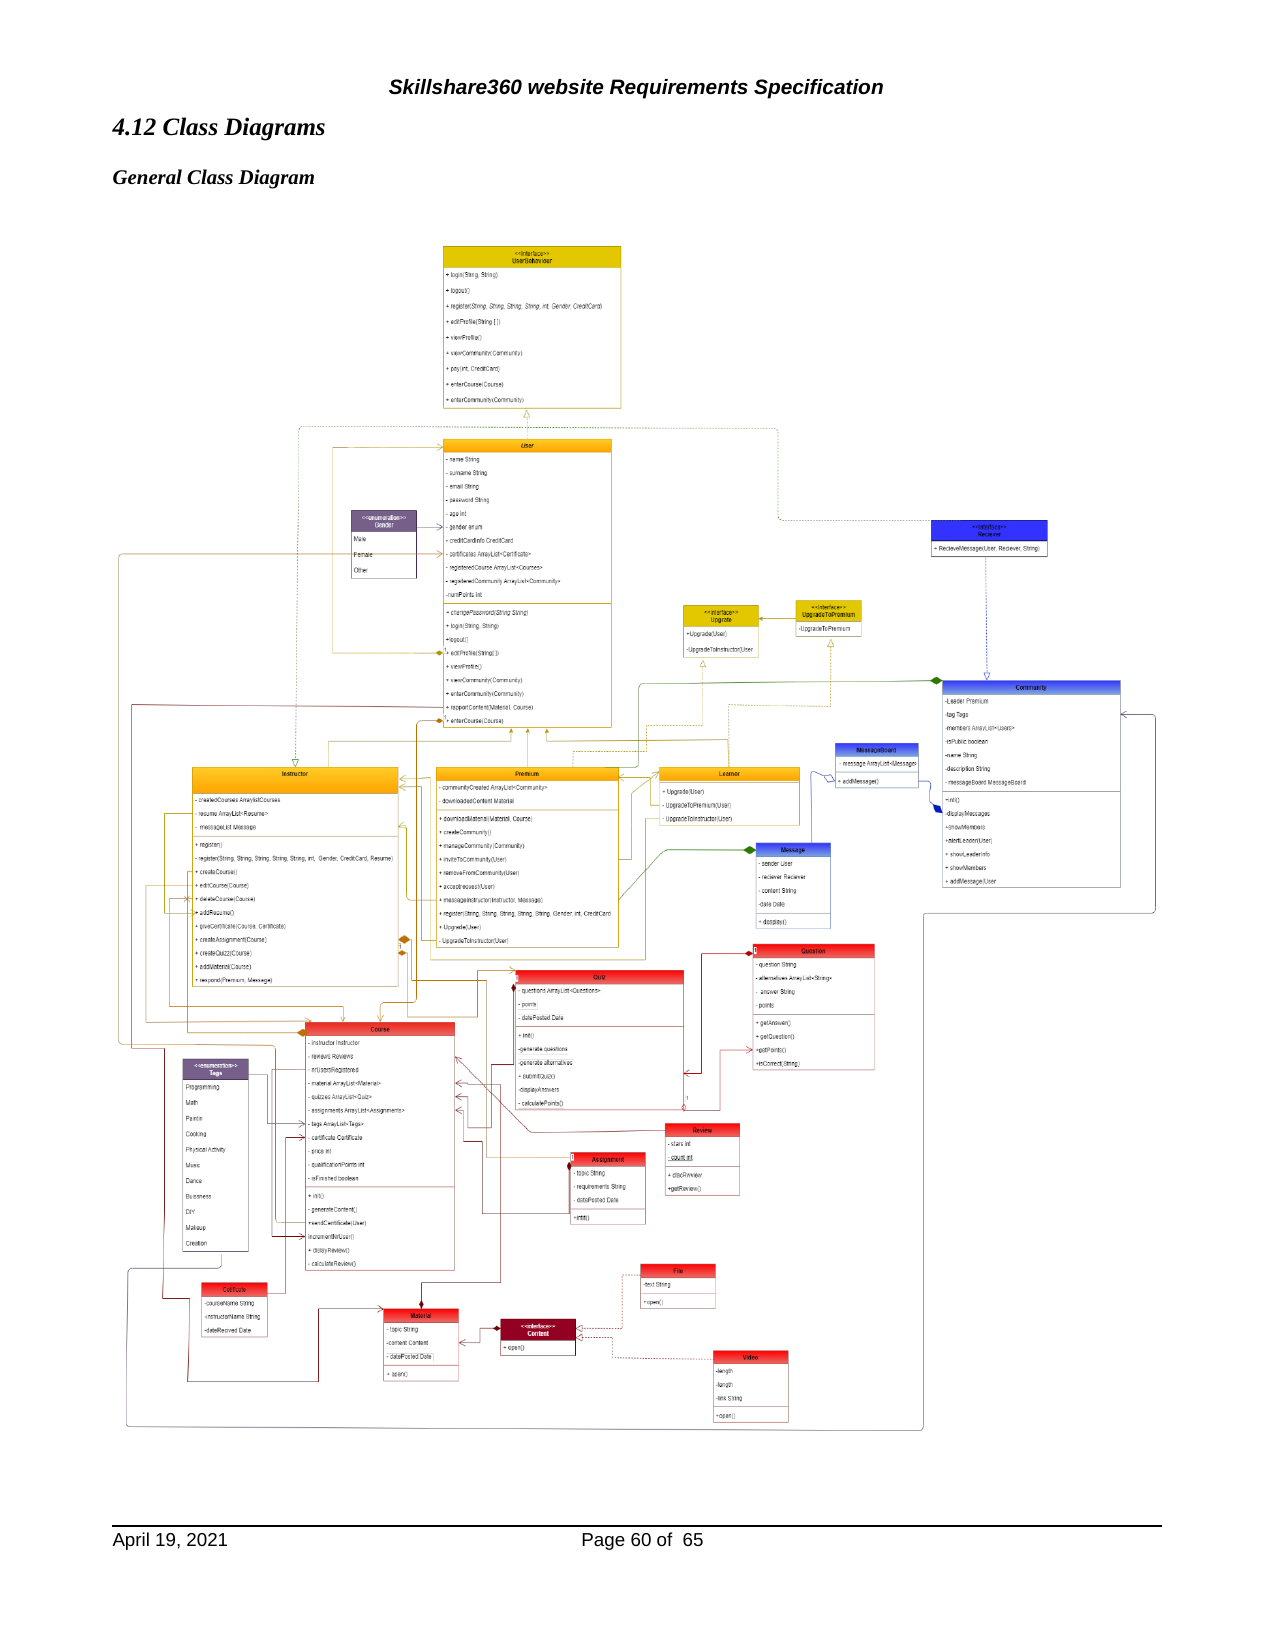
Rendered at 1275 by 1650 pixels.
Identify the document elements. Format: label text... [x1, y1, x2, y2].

picture [112, 246, 1163, 1439]
text 4.12 Class Diagrams [112, 112, 1162, 141]
text General Class Diagram [112, 165, 1162, 189]
